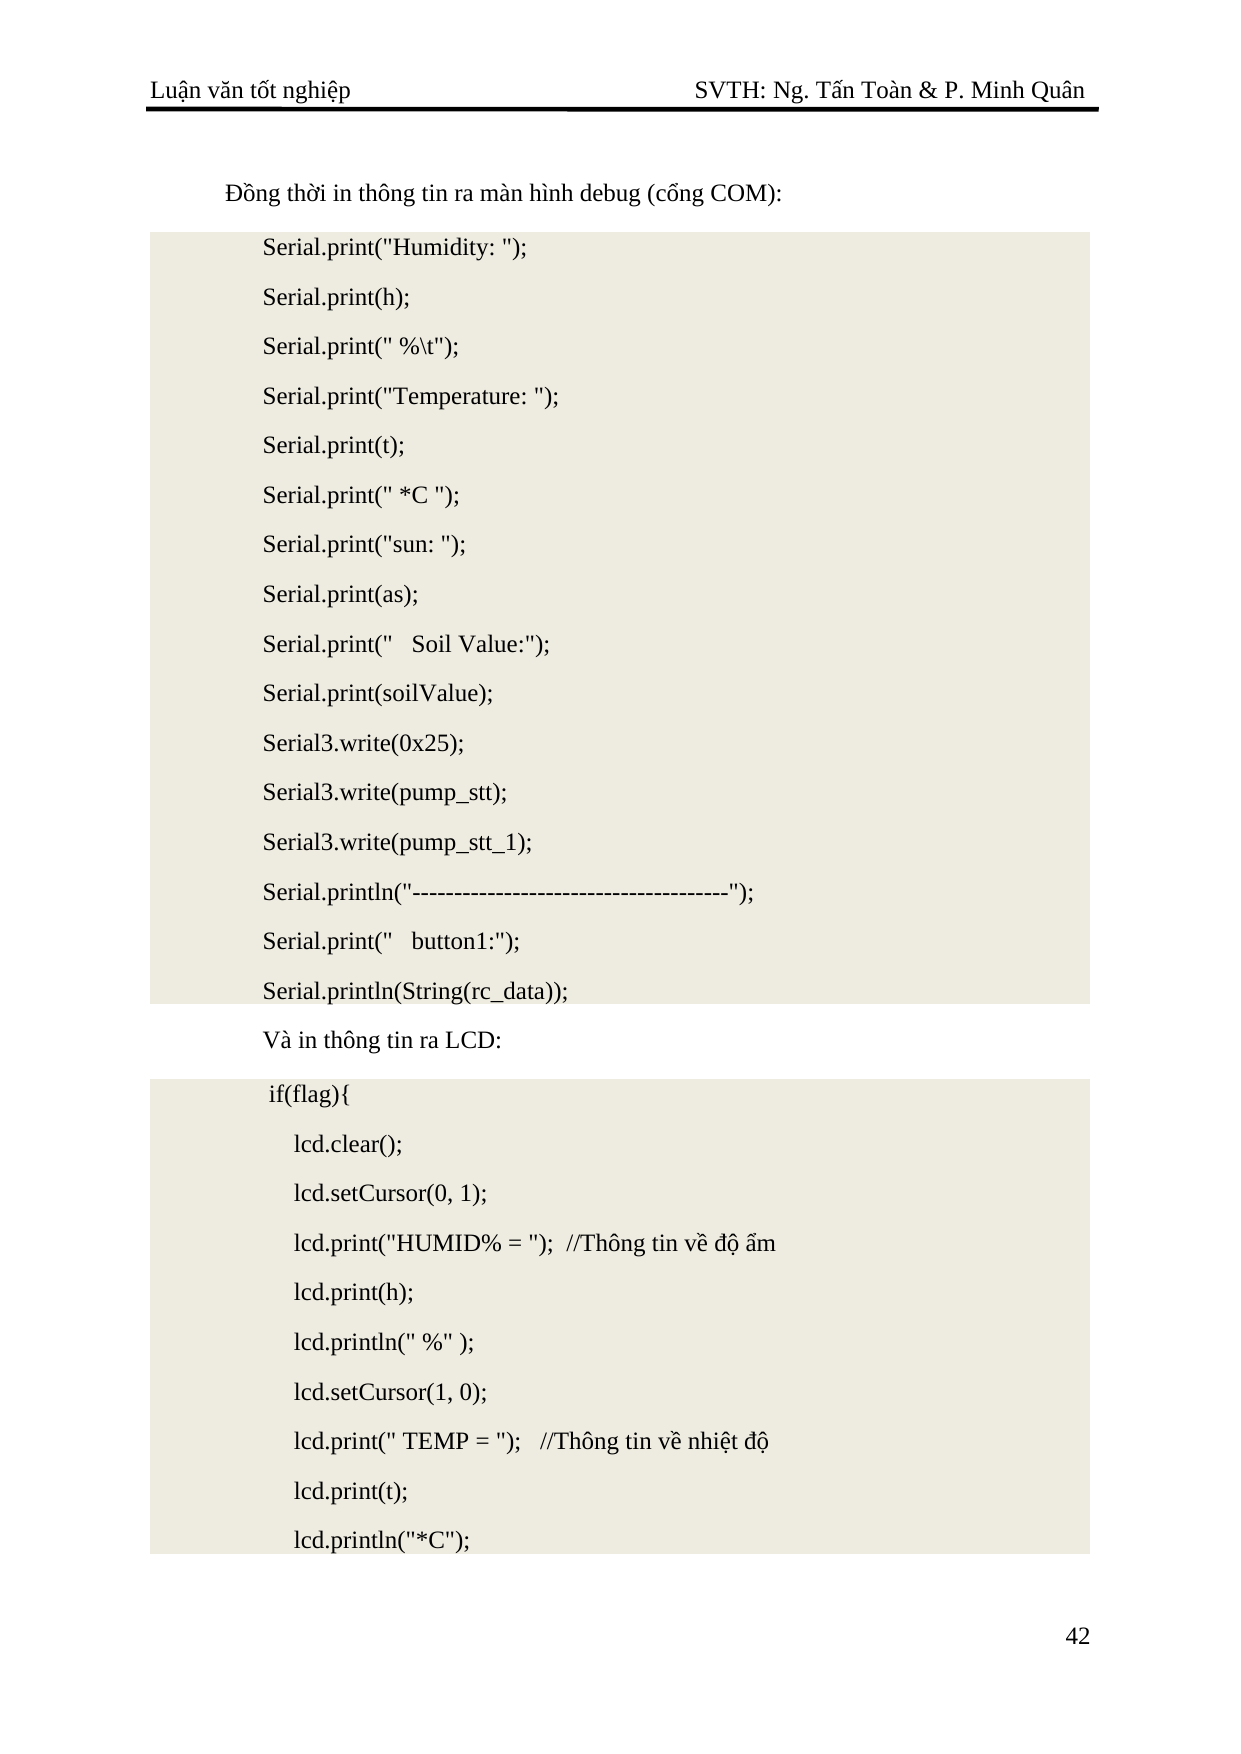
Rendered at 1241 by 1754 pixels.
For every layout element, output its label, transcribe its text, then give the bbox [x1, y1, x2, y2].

text Serial.println(String(rc_data)); [150, 976, 1090, 1004]
text lcd.print(h); [150, 1277, 1090, 1306]
text Serial.print(" Soil Value:"); [150, 629, 1090, 657]
text lcd.setCursor(1, 0); [150, 1377, 1090, 1405]
text Serial.print(t); [150, 430, 1090, 459]
text if(flag){ [150, 1079, 1090, 1108]
text Serial.print("Humidity: "); [150, 232, 1090, 261]
text lcd.setCursor(0, 1); [150, 1178, 1090, 1207]
text Serial.print("Temperature: "); [150, 381, 1090, 409]
text Serial.print(as); [150, 579, 1090, 608]
text Serial.print(" %\t"); [150, 331, 1090, 360]
text lcd.print(t); [150, 1476, 1090, 1504]
text Serial.print(" *C "); [150, 480, 1090, 509]
text Đồng thời in thông tin ra màn hình debug (cổng COM): [150, 178, 1090, 207]
text Serial3.write(0x25); [150, 728, 1090, 757]
text Serial.print(" button1:"); [150, 926, 1090, 955]
text lcd.println(" %" ); [150, 1327, 1090, 1356]
text Serial.print("sun: "); [150, 529, 1090, 558]
text Serial3.write(pump_stt); [150, 777, 1090, 806]
text lcd.print("HUMID% = "); //Thông tin về độ ẩm [150, 1228, 1090, 1257]
text lcd.print(" TEMP = "); //Thông tin về nhiệt độ [150, 1426, 1090, 1455]
text lcd.clear(); [150, 1129, 1090, 1157]
text Serial.print(soilValue); [150, 678, 1090, 707]
text Serial.print(h); [150, 282, 1090, 310]
text lcd.println("*C"); [150, 1525, 1090, 1554]
text Serial.println("--------------------------------------"); [150, 877, 1090, 905]
text Serial3.write(pump_stt_1); [150, 827, 1090, 856]
text Và in thông tin ra LCD: [150, 1025, 1090, 1054]
